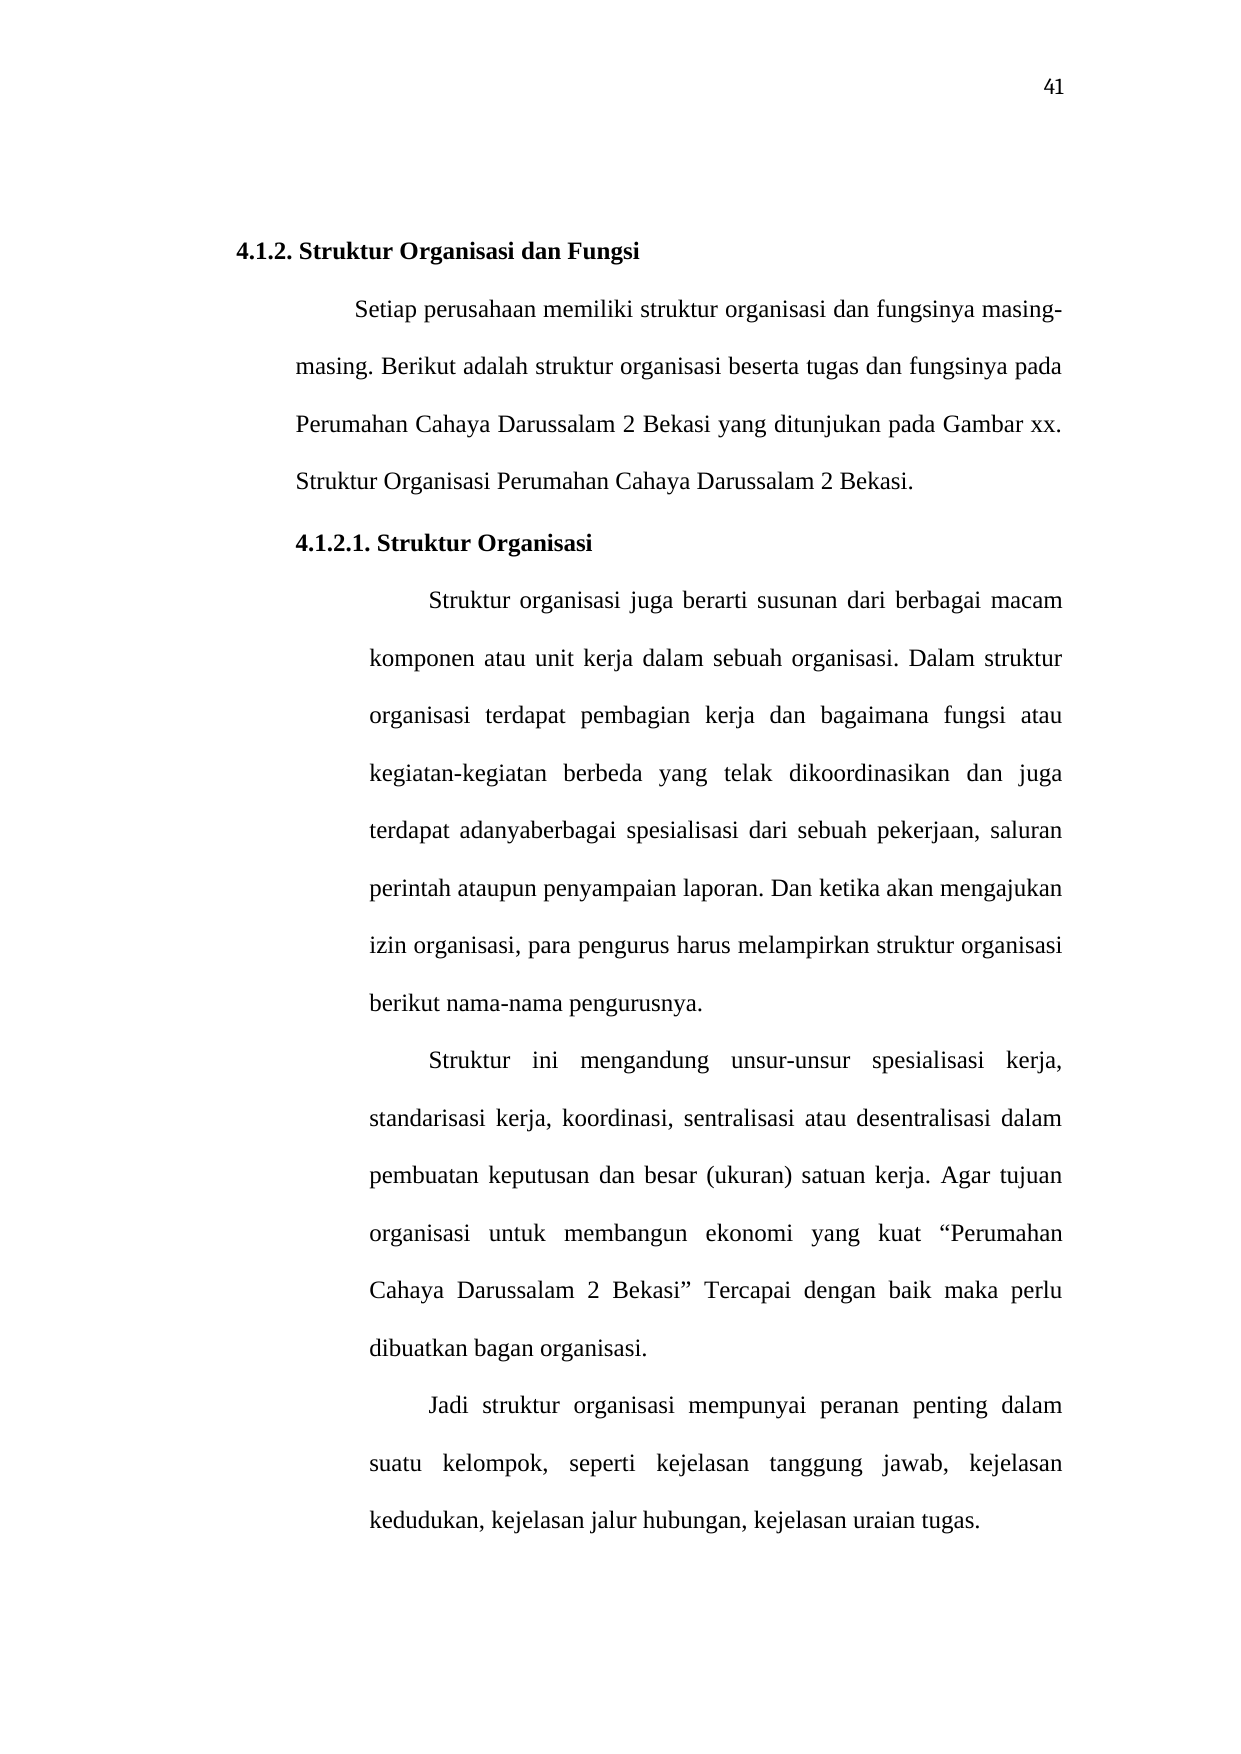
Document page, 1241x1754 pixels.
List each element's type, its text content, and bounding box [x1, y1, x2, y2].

text Setiap perusahaan memiliki struktur organisasi dan fungsinya masing-masing. Berikut adalah struktur organisasi beserta tugas dan fungsinya pada Perumahan Cahaya Darussalam 2 Bekasi yang ditunjukan pada Gambar xx. Struktur Organisasi Perumahan Cahaya Darussalam 2 Bekasi. [295, 294, 1063, 495]
subtitle 4.1.2. Struktur Organisasi dan Fungsi [236, 236, 1063, 265]
text Jadi struktur organisasi mempunyai peranan penting dalam suatu kelompok, seperti kejelasan tanggung jawab, kejelasan kedudukan, kejelasan jalur hubungan, kejelasan uraian tugas. [369, 1390, 1063, 1534]
subtitle 4.1.2.1. Struktur Organisasi [295, 528, 1063, 557]
text Struktur ini mengandung unsur-unsur spesialisasi kerja, standarisasi kerja, koordinasi, sentralisasi atau desentralisasi dalam pembuatan keputusan dan besar (ukuran) satuan kerja. Agar tujuan organisasi untuk membangun ekonomi yang kuat “Perumahan Cahaya Darussalam 2 Bekasi” Tercapai dengan baik maka perlu dibuatkan bagan organisasi. [369, 1045, 1063, 1362]
text Struktur organisasi juga berarti susunan dari berbagai macam komponen atau unit kerja dalam sebuah organisasi. Dalam struktur organisasi terdapat pembagian kerja dan bagaimana fungsi atau kegiatan-kegiatan berbeda yang telak dikoordinasikan dan juga terdapat adanyaberbagai spesialisasi dari sebuah pekerjaan, saluran perintah ataupun penyampaian laporan. Dan ketika akan mengajukan izin organisasi, para pengurus harus melampirkan struktur organisasi berikut nama-nama pengurusnya. [369, 585, 1063, 1017]
